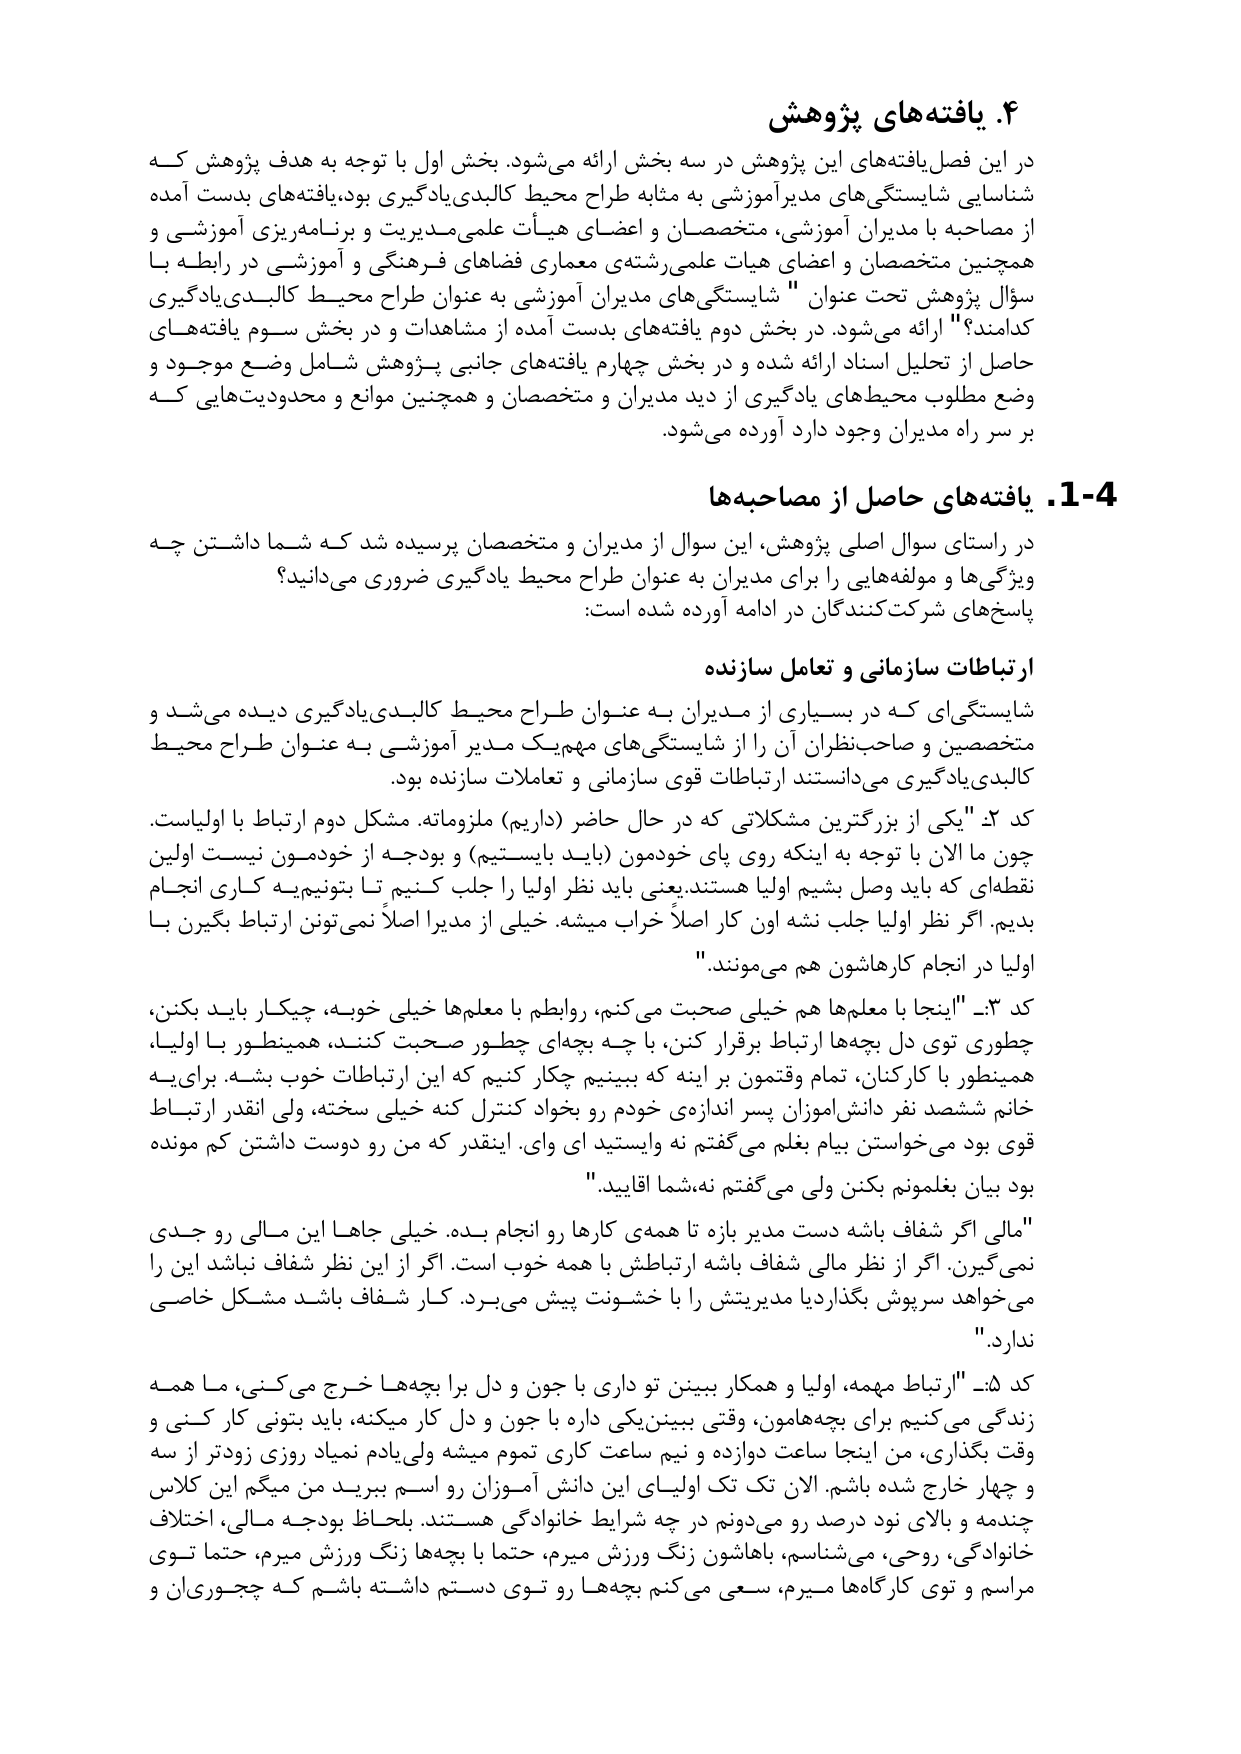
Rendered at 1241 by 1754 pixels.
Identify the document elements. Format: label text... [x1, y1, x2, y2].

list ارتباطات سازمانی و تعامل سازنده [148, 656, 1032, 685]
text کد 2:‌ "یکی از بزرگترین مشکلاتی که در حال حاضر (داریم) ملزوماته. مشکل دوم ارتباط با اولیاست. چون ما الان با توجه به اینکه روی پای خودمون (باید بایستیم) و بودجه از خودمون نیست اولین نقطه‌ای که باید وصل بشیم اولیا هستند.‌یعنی باید نظر اولیا را جلب کنیم تا بتونیم‌یه کاری انجام بدیم. اگر نظر اولیا جلب نشه اون کار اصلاً خراب میشه. خیلی از مدیرا اصلاً نمی‌تونن ارتباط بگیرن با اولیا در انجام کارهاشون هم می‌مونند." [148, 798, 1033, 981]
text یافته‌های پژوهش [148, 99, 1033, 136]
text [148, 1363, 1033, 1603]
text پاسخ‌های شرکت‌کنندگان در ادامه آورده شده است: [148, 598, 1033, 627]
text یافته‌های حاصل از مصاحبه‌ها [148, 476, 1033, 518]
text در راستای سوال اصلی پژوهش، این سوال از مدیران و متخصصان پرسیده شد که شما داشتن چه ویژگی‌ها و مولفه‌هایی را برای مدیران به عنوان طراح محیط یادگیری ضروری می‌دانید؟ [148, 531, 1033, 593]
text شایستگی‌ای که در بسیاری از مدیران به عنوان طراح محیط کالبدی‌یادگیری دیده می‌شد و متخصصین و صاحب‌نظران آن را از شایستگی‌های مهم‌یک مدیر آموزشی به عنوان طراح محیط کالبدی‌یادگیری می‌دانستند ارتباطات قوی سازمانی و تعاملات سازنده بود. [148, 698, 1033, 794]
text "مالی اگر شفاف باشه دست مدیر بازه تا همه‌ی کارها رو انجام بده. خیلی جاها این مالی رو جدی نمی‌گیرن. اگر از نظر مالی شفاف باشه ارتباطش با همه خوب است. اگر از این نظر شفاف نباشد این را می‌خواهد سرپوش بگذارد‌یا مدیریتش را با خشونت پیش می‌برد. کار شفاف باشد مشکل خاصی ندارد." [148, 1209, 1033, 1358]
text کد 3: "اینجا با معلم‌ها هم خیلی صحبت می‌کنم، روابطم با معلم‌ها خیلی خوبه، چیکار باید بکنن، چطوری توی دل بچه‌ها ارتباط برقرار کنن، با چه بچه‌ای چطور صحبت کنند، همینطور با اولیا، همینطور با کارکنان، تمام وقتمون بر اینه که ببینیم چکار کنیم که این ارتباطات خوب بشه. برای‌یه خانم ششصد نفر دانش‌اموزان پسر اندازه‌ی خودم رو بخواد کنترل کنه خیلی سخته، ولی انقدر ارتباط قوی بود می‌خواستن بیام بغلم می‌گفتم نه وایستید ای وای. اينقدر که من رو دوست داشتن کم مونده بود بیان بغلمونم بکنن ولی می‌گفتم نه،شما اقایید." [148, 987, 1033, 1203]
text در این فصل‌یافته‌های این پژوهش در سه بخش ارائه می‌شود. بخش اول با توجه به هدف پژوهش که شناسایی شایستگی‌های مدیرآموزشی به مثابه طراح محیط کالبدی‌یادگیری بود،‌یافته‌های بدست آمده از مصاحبه با مدیران آموزشی، متخصصان و اعضای هیأت علمی‌مدیریت و برنامه‌ریزی آموزشی و همچنین متخصصان و اعضای هیات علمی‌رشته‌ی معماری فضاهای فرهنگی و آموزشی در رابطه با سؤال پژوهش تحت عنوان " شایستگی‌های مدیران آموزشی به عنوان طراح محیط کالبدی‌یادگیری کدامند؟" ارائه می‌شود. در بخش دوم یافته‌های بدست آمده از مشاهدات و در بخش سوم یافته‌های حاصل از تحلیل اسناد ارائه شده و در بخش چهارم یافته‌های جانبی پژوهش شامل وضع موجود و وضع مطلوب محیط‌های یادگیری از دید مدیران و متخصصان و همچنین موانع و محدودیت‌هایی که بر سر راه مدیران وجود دارد آورده می‌شود. [148, 149, 1033, 446]
